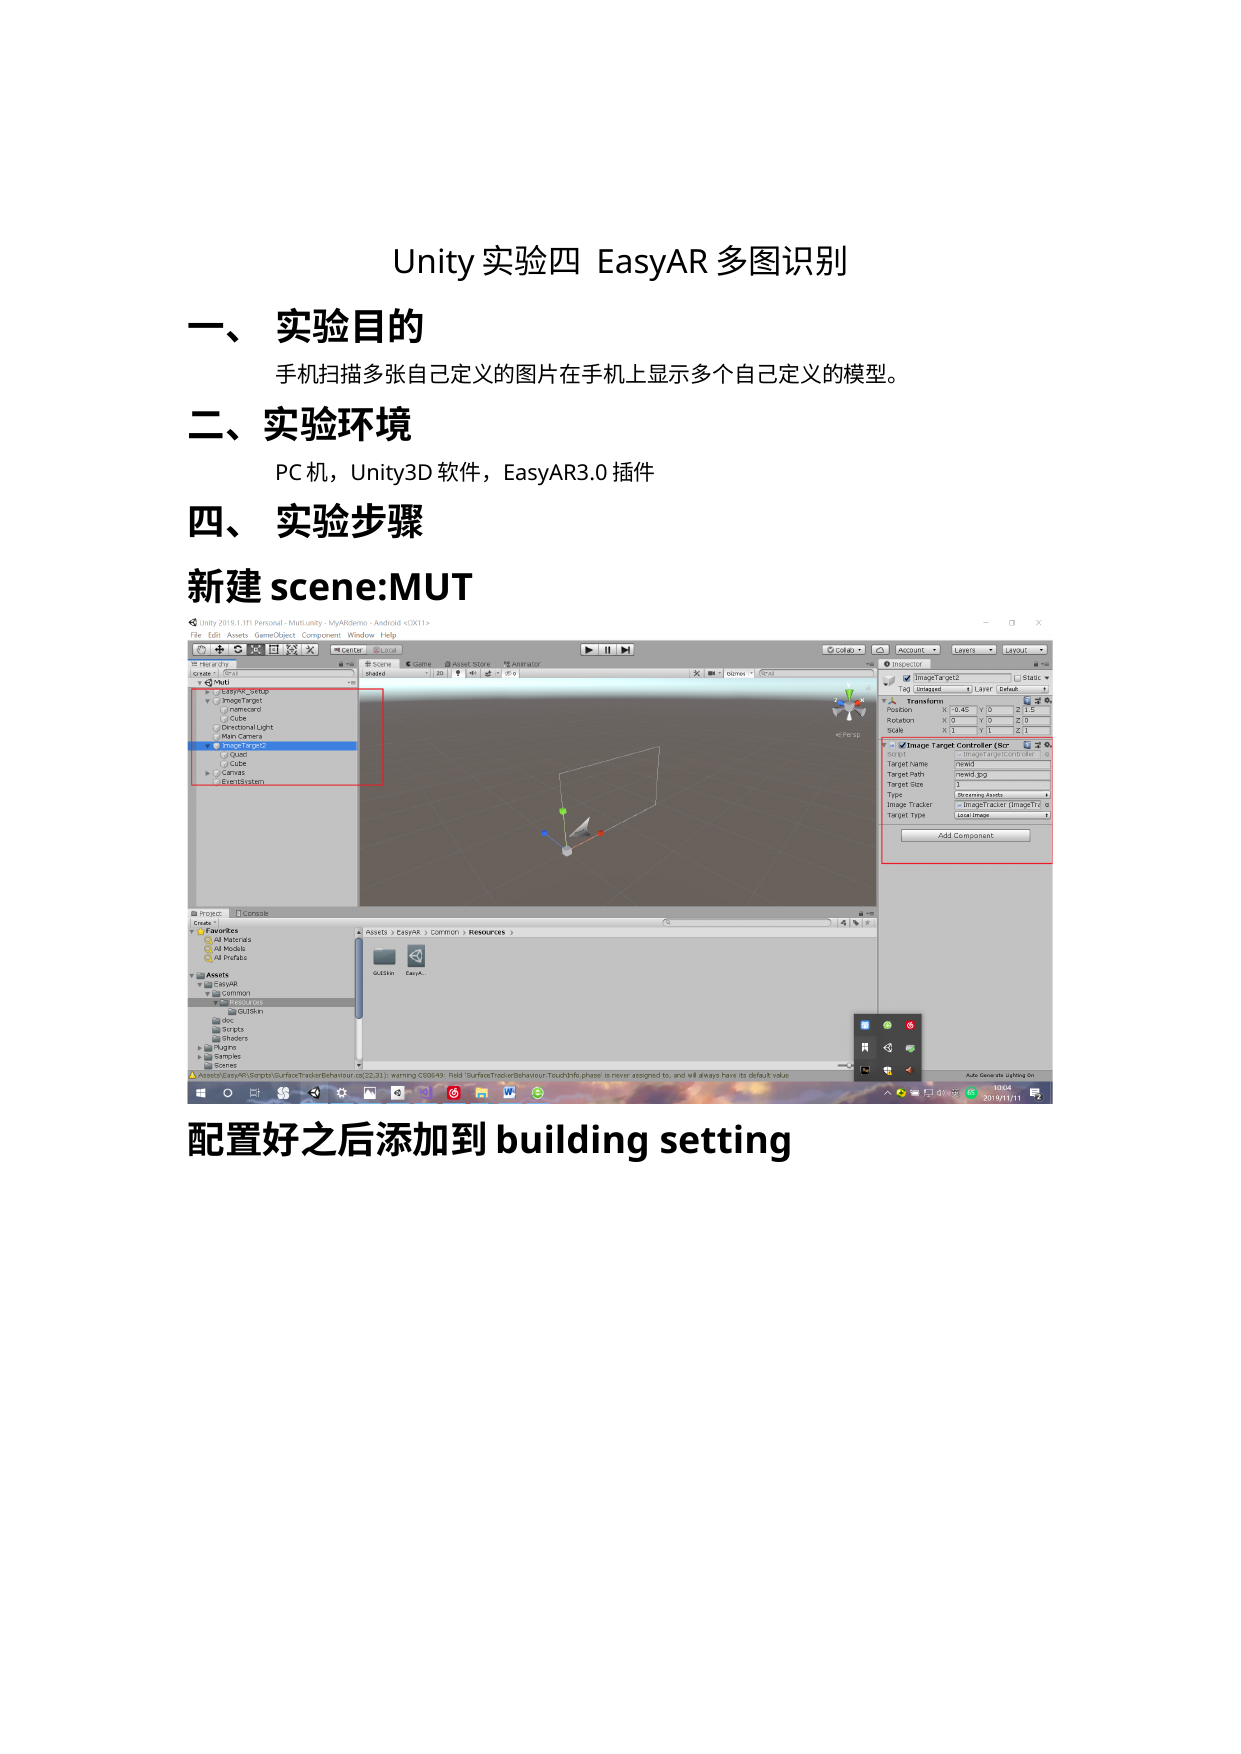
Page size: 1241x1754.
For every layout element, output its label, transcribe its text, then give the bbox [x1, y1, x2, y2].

text Unity实验四 EasyAR多图识别 [187, 227, 1053, 292]
list 实验目的 [187, 292, 1053, 357]
text 配置好之后添加到building setting [187, 1104, 1053, 1169]
list 手机扫描多张自己定义的图片在手机上显示多个自己定义的模型。 [231, 357, 1053, 389]
text 新建scene:MUT [187, 552, 1053, 617]
list PC机，Unity3D软件，EasyAR3.0插件 [231, 454, 1053, 487]
text 二、实验环境 [187, 389, 1053, 454]
picture [187, 617, 1053, 1104]
list 实验步骤 [187, 487, 1053, 552]
